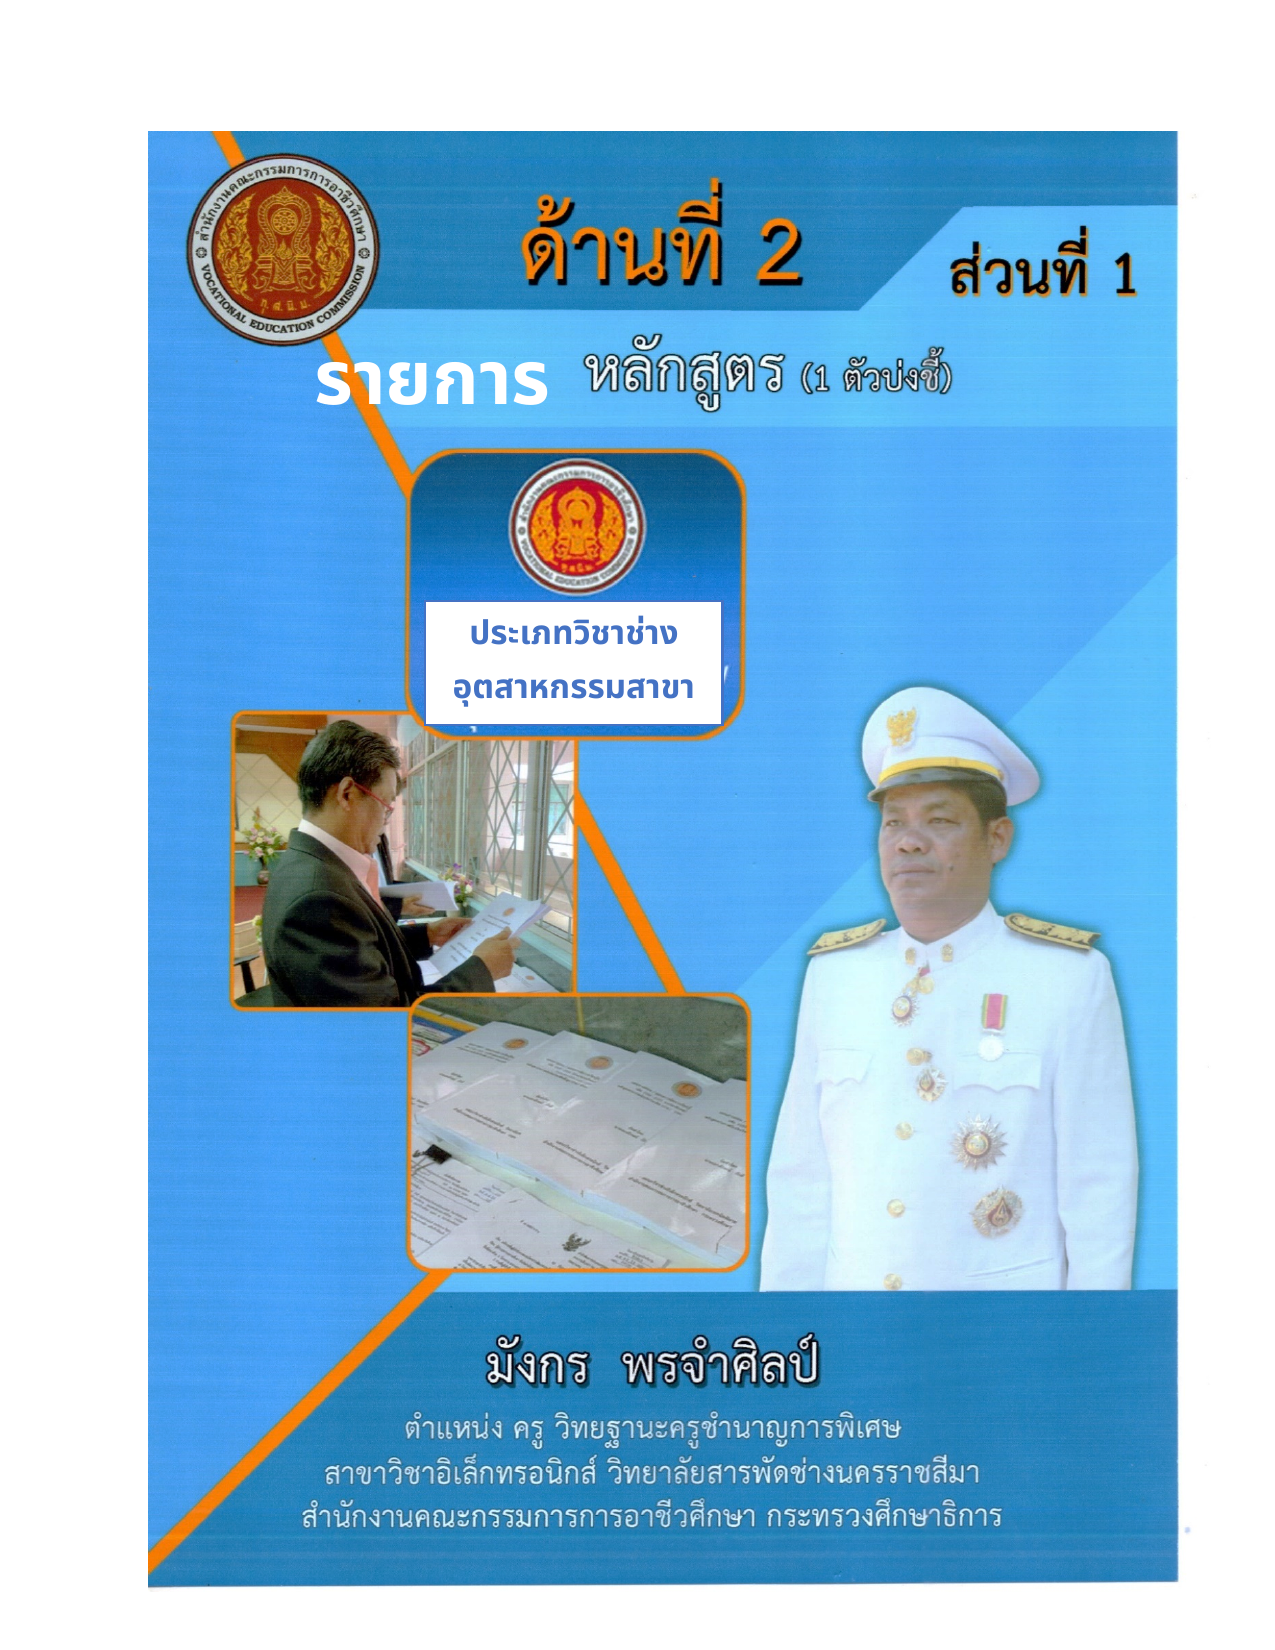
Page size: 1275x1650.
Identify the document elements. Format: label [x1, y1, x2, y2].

picture [148, 131, 1211, 1592]
